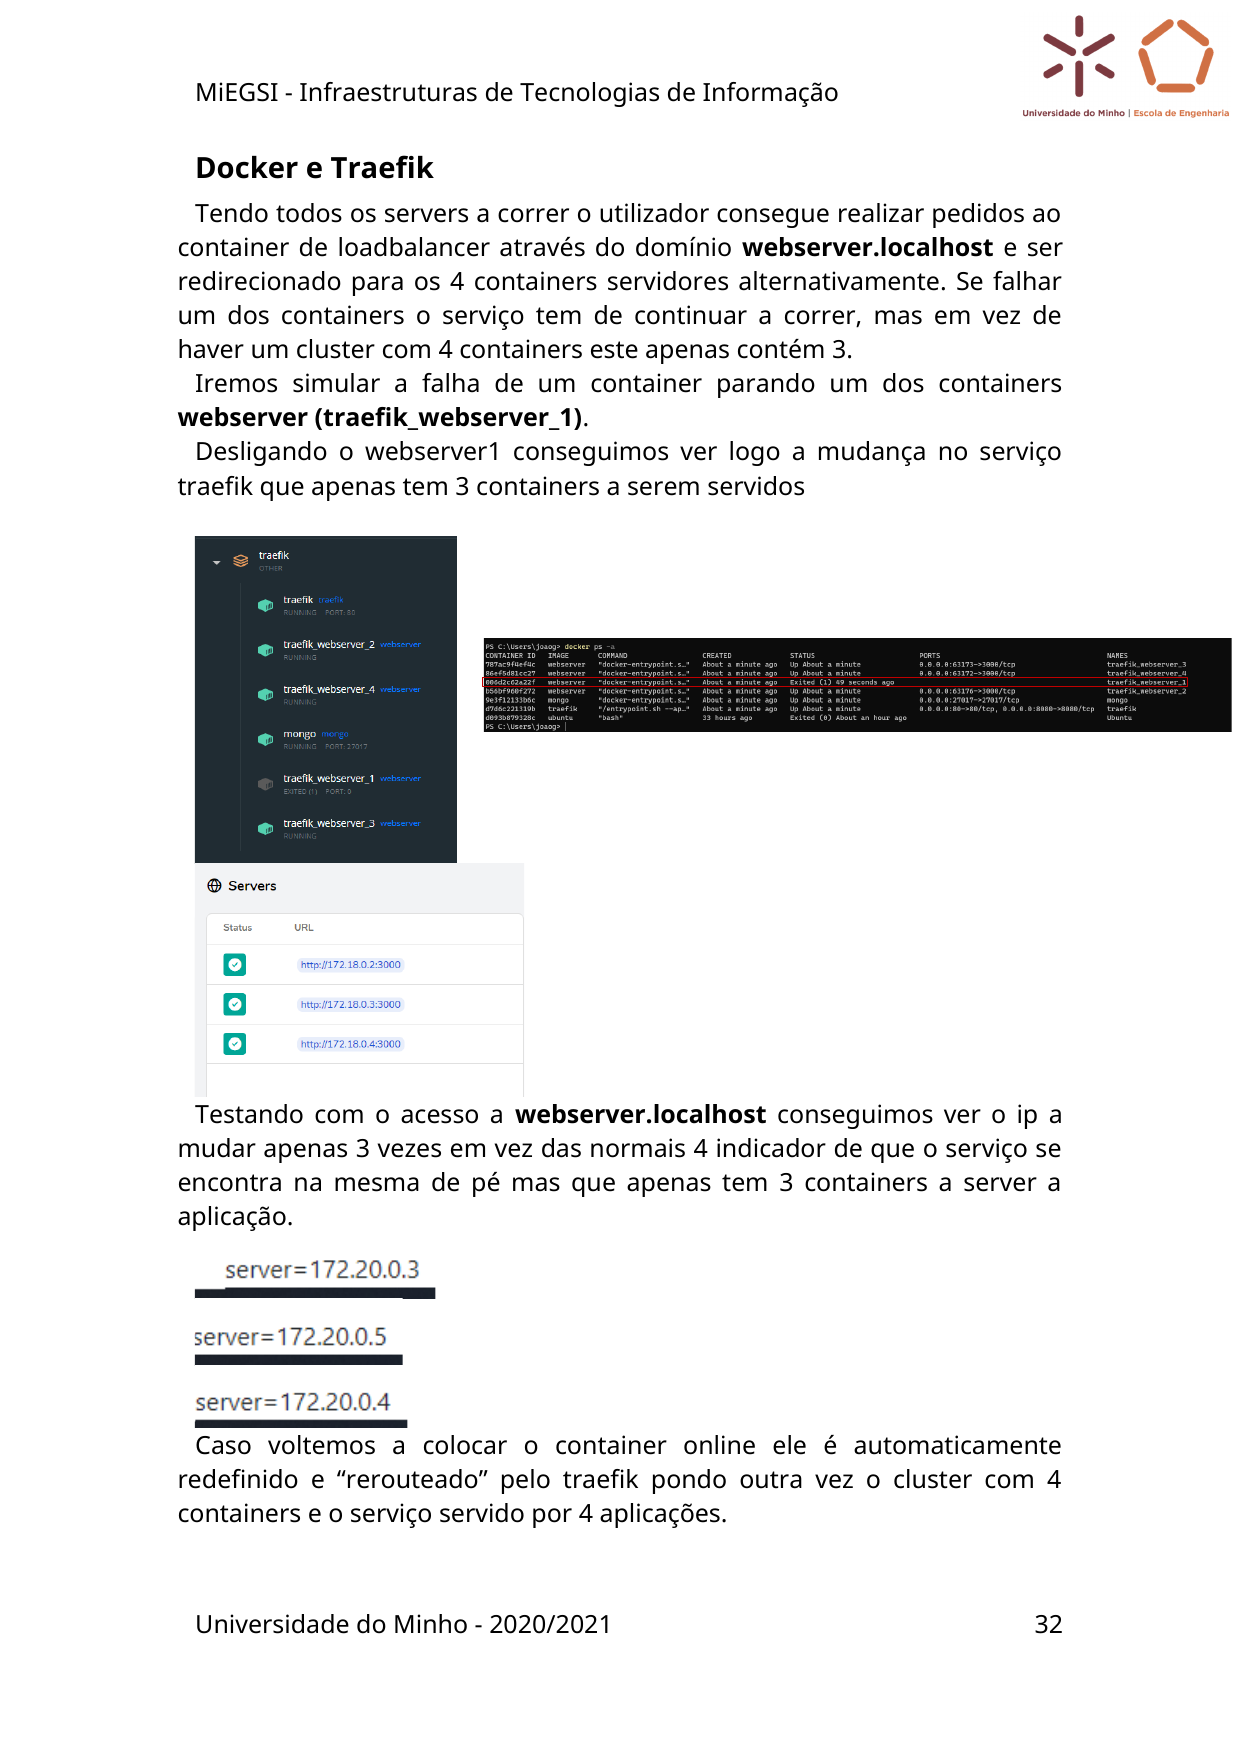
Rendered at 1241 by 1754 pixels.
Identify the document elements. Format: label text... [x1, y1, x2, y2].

text Tendo todos os servers a correr o utilizador consegue realizar pedidos ao container de loadbalancer através do domínio webserver.localhost e ser redirecionado para os 4 containers servidores alternativamente. Se falhar um dos containers o serviço tem de continuar a correr, mas em vez de haver um cluster com 4 containers este apenas contém 3. [177, 196, 1063, 366]
subtitle Docker e Traefik [177, 148, 1063, 187]
picture [194, 536, 525, 1097]
text Desligando o webserver1 conseguimos ver logo a mudança no serviço traefik que apenas tem 3 containers a serem servidos [177, 434, 1063, 502]
text Testando com o acesso a webserver.localhost conseguimos ver o ip a mudar apenas 3 vezes em vez das normais 4 indicador de que o serviço se encontra na mesma de pé mas que apenas tem 3 containers a server a aplicação. [177, 1096, 1063, 1232]
picture [1020, 12, 1232, 121]
text Iremos simular a falha de um container parando um dos containers webserver (traefik_webserver_1). [177, 366, 1063, 434]
picture [194, 1232, 436, 1428]
text Caso voltemos a colocar o container online ele é automaticamente redefinido e “rerouteado” pelo traefik pondo outra vez o cluster com 4 containers e o serviço servido por 4 aplicações. [177, 1428, 1063, 1530]
picture [483, 678, 1187, 686]
picture [483, 638, 1232, 732]
